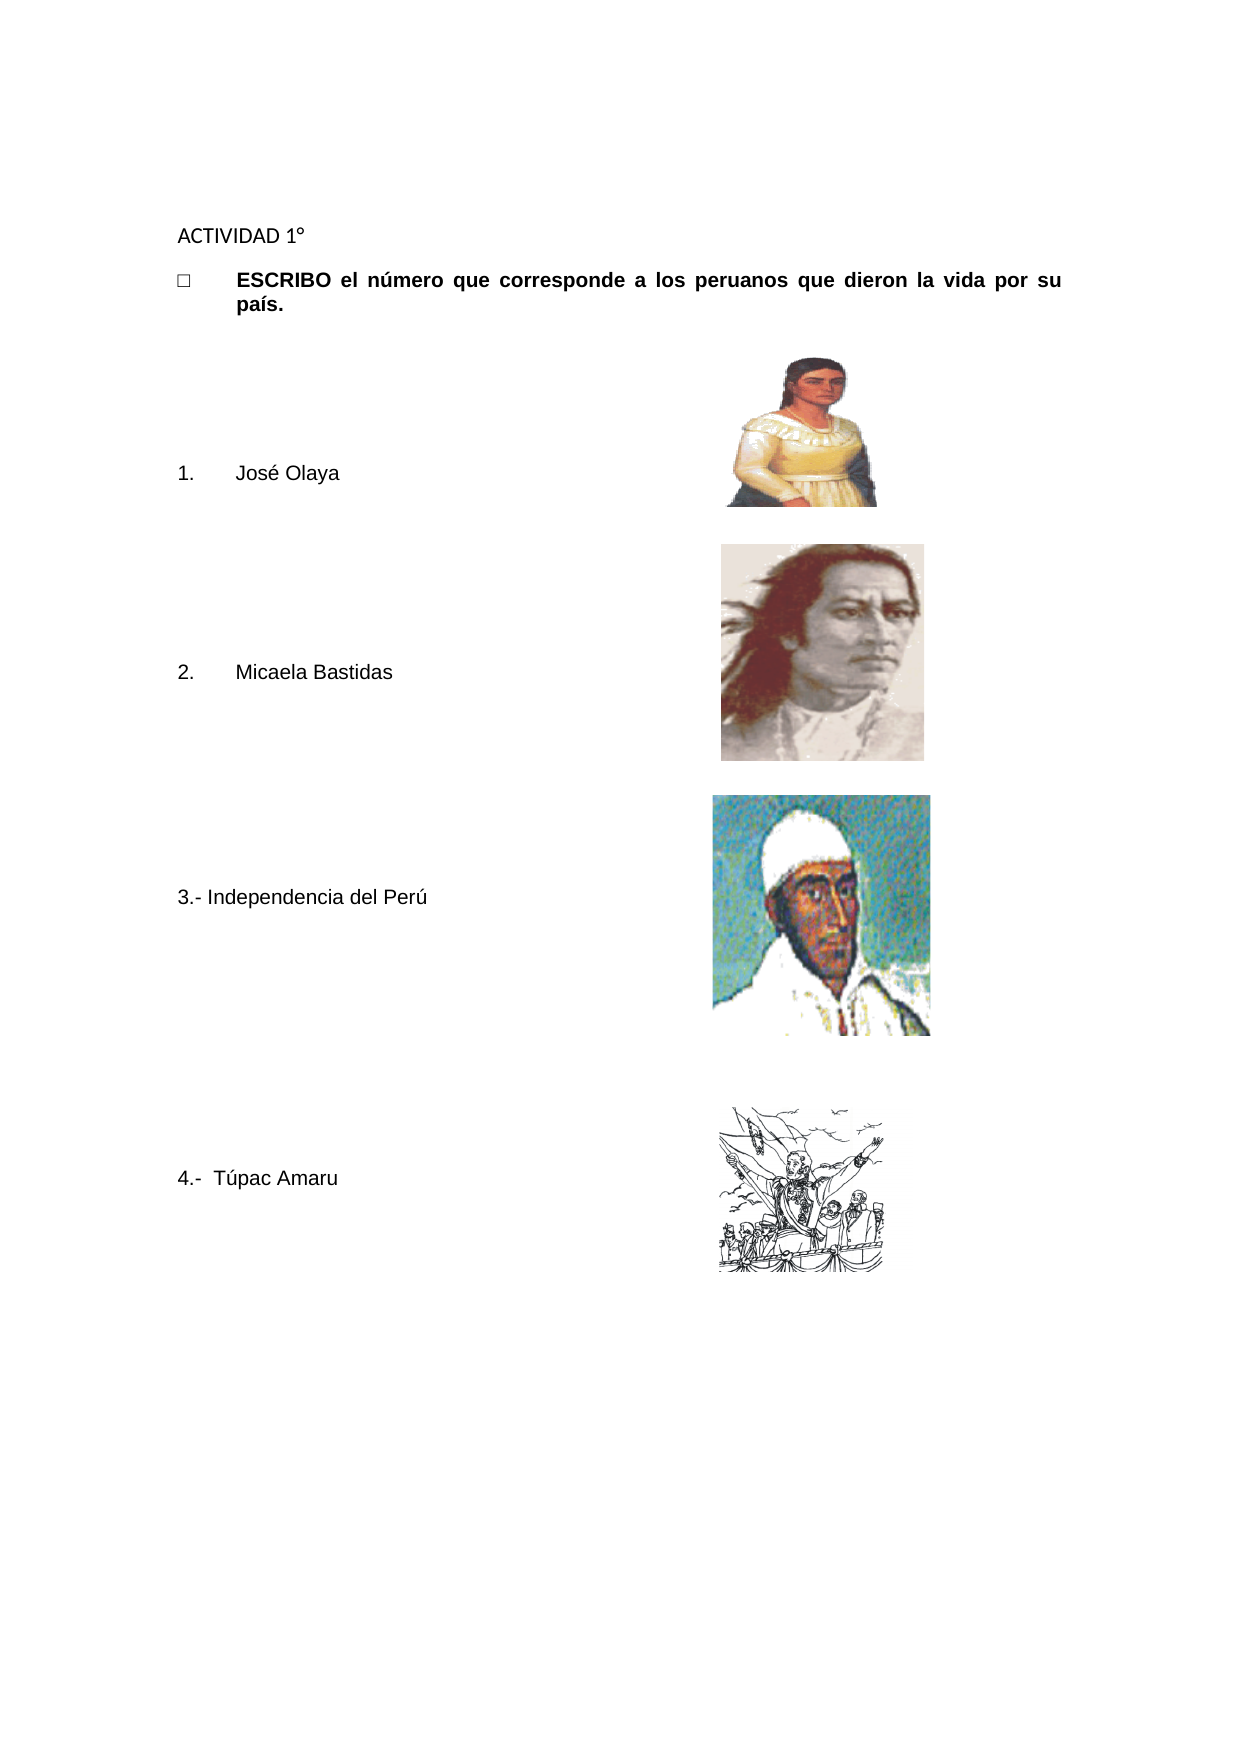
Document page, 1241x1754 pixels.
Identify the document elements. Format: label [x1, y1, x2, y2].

picture [712, 795, 931, 1036]
picture [724, 356, 877, 507]
picture [719, 1107, 913, 1273]
table_header [166, 116, 1074, 1332]
picture [721, 544, 925, 761]
